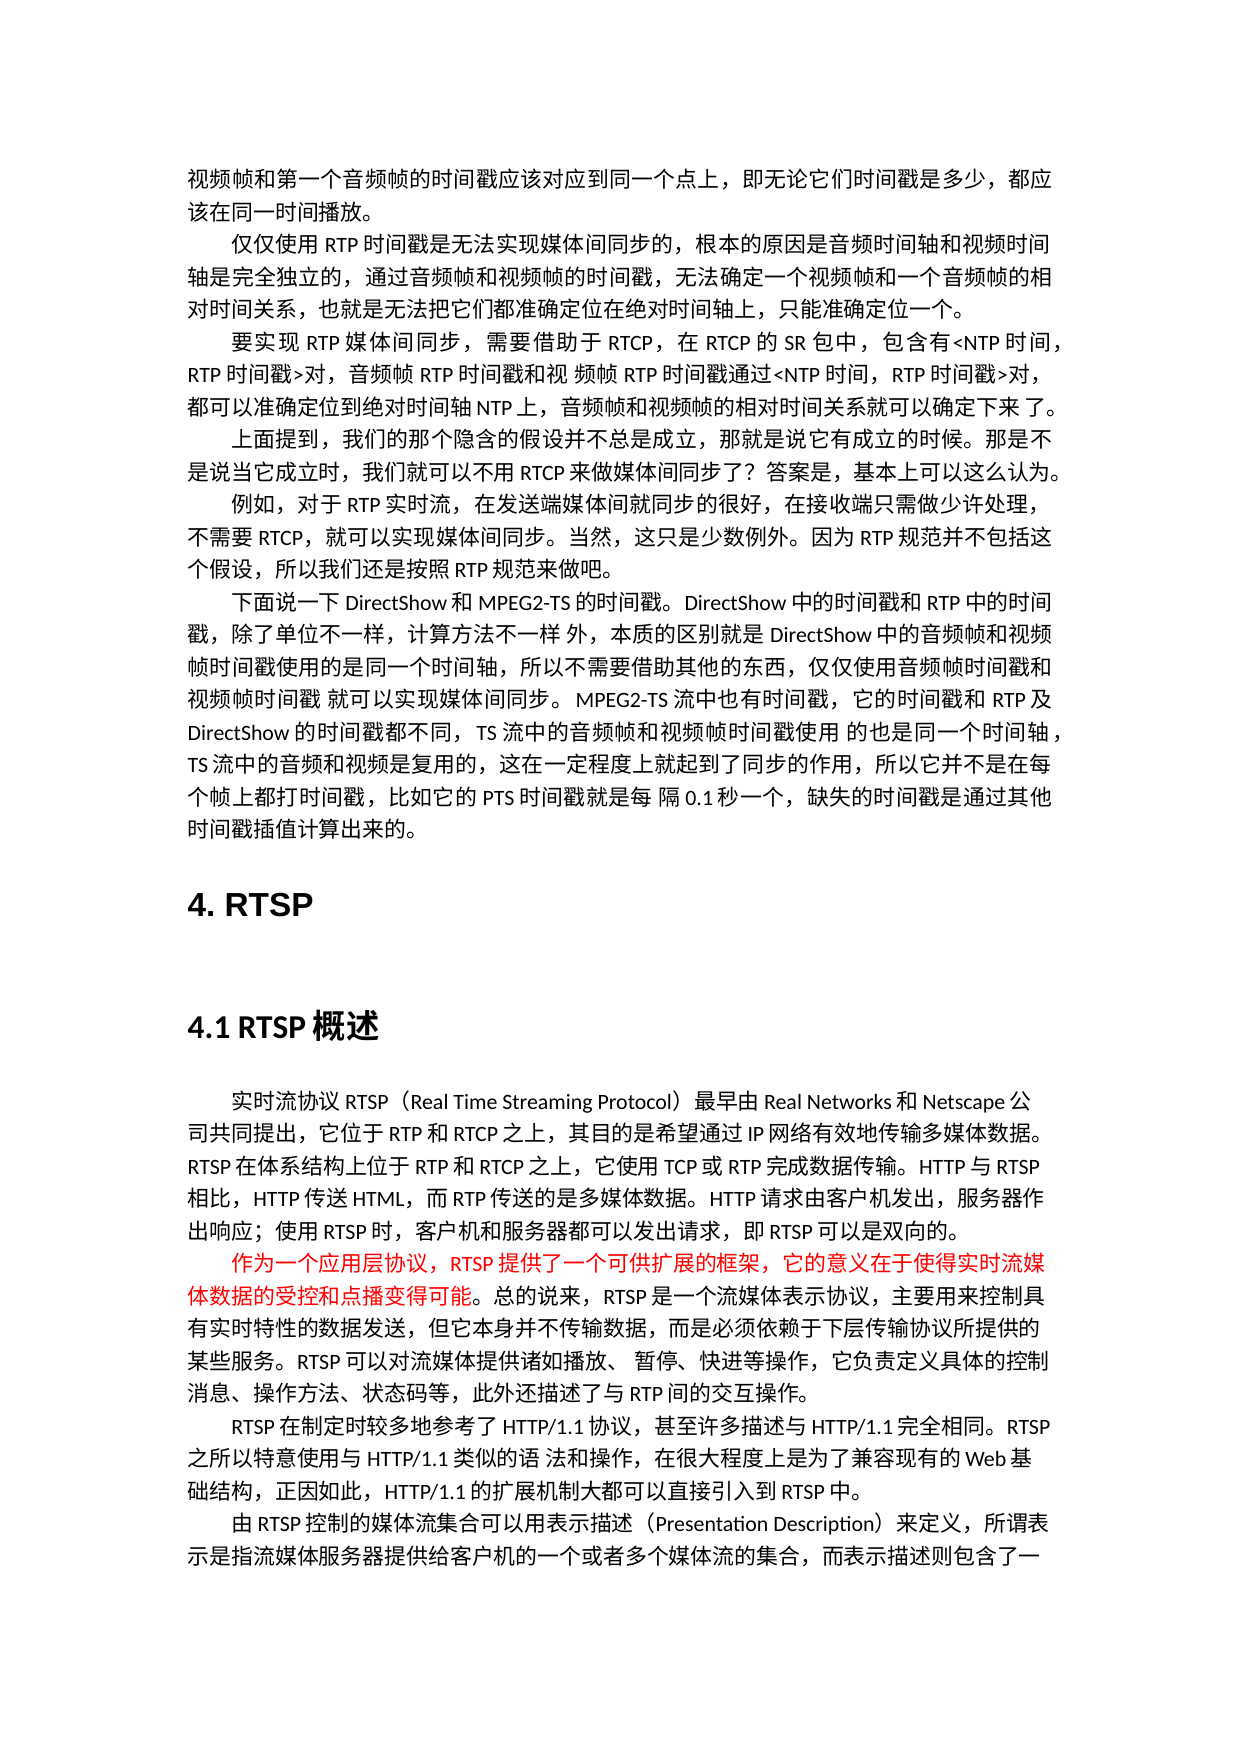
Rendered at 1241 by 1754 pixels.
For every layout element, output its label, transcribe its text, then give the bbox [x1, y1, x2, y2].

list 实时流协议RTSP（Real Time Streaming Protocol）最早由Real Networks和Netscape公司共同提出，它位于RTP和RTCP之上，其目的是希望通过IP网络有效地传输多媒体数据。RTSP在体系结构上位于RTP和RTCP之上，它使用TCP或RTP完成数据传输。HTTP与RTSP相比，HTTP传送HTML，而RTP传送的是多媒体数据。HTTP请求由客户机发出，服务器作出响应；使用RTSP时，客户机和服务器都可以发出请求，即RTSP可以是双向的。 [187, 1083, 1053, 1246]
text 仅仅使用RTP时间戳是无法实现媒体间同步的，根本的原因是音频时间轴和视频时间轴是完全独立的，通过音频帧和视频帧的时间戳，无法确定一个视频帧和一个音频帧的相对时间关系，也就是无法把它们都准确定位在绝对时间轴上，只能准确定位一个。 [187, 227, 1053, 324]
list 作为一个应用层协议，RTSP提供了一个可供扩展的框架，它的意义在于使得实时流媒体数据的受控和点播变得可能。总的说来，RTSP是一个流媒体表示协议，主要用来控制具有实时特性的数据发送，但它本身并不传输数据，而是必须依赖于下层传输协议所提供的某些服务。RTSP可以对流媒体提供诸如播放、 暂停、快进等操作，它负责定义具体的控制消息、操作方法、状态码等，此外还描述了与RTP间的交互操作。 [187, 1246, 1053, 1408]
text 例如，对于RTP实时流，在发送端媒体间就同步的很好，在接收端只需做少许处理，不需要RTCP，就可以实现媒体间同步。当然，这只是少数例外。因为RTP规范并不包括这个假设，所以我们还是按照RTP规范来做吧。 [187, 487, 1053, 584]
text 要实现RTP媒体间同步，需要借助于RTCP，在RTCP的SR包中，包含有<NTP时间，RTP时间戳>对，音频帧RTP时间戳和视 频帧RTP时间戳通过<NTP时间，RTP时间戳>对，都可以准确定位到绝对时间轴NTP上，音频帧和视频帧的相对时间关系就可以确定下来 了。 [187, 324, 1053, 422]
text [187, 162, 1053, 227]
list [187, 1506, 1053, 1571]
subtitle 4. RTSP [187, 872, 1053, 937]
text 下面说一下DirectShow和MPEG2-TS的时间戳。DirectShow中的时间戳和RTP中的时间戳，除了单位不一样，计算方法不一样 外，本质的区别就是DirectShow中的音频帧和视频帧时间戳使用的是同一个时间轴，所以不需要借助其他的东西，仅仅使用音频帧时间戳和视频帧时间戳 就可以实现媒体间同步。MPEG2-TS流中也有时间戳，它的时间戳和RTP及DirectShow的时间戳都不同，TS流中的音频帧和视频帧时间戳使用 的也是同一个时间轴，TS流中的音频和视频是复用的，这在一定程度上就起到了同步的作用，所以它并不是在每个帧上都打时间戳，比如它的PTS时间戳就是每 隔0.1秒一个，缺失的时间戳是通过其他时间戳插值计算出来的。 [187, 584, 1053, 844]
subtitle 4.1 RTSP概述 [187, 991, 1053, 1056]
list RTSP在制定时较多地参考了HTTP/1.1协议，甚至许多描述与HTTP/1.1完全相同。RTSP之所以特意使用与HTTP/1.1类似的语 法和操作，在很大程度上是为了兼容现有的Web基础结构，正因如此，HTTP/1.1的扩展机制大都可以直接引入到RTSP中。 [187, 1408, 1053, 1506]
text 上面提到，我们的那个隐含的假设并不总是成立，那就是说它有成立的时候。那是不是说当它成立时，我们就可以不用RTCP来做媒体间同步了？答案是，基本上可以这么认为。 [187, 422, 1053, 487]
